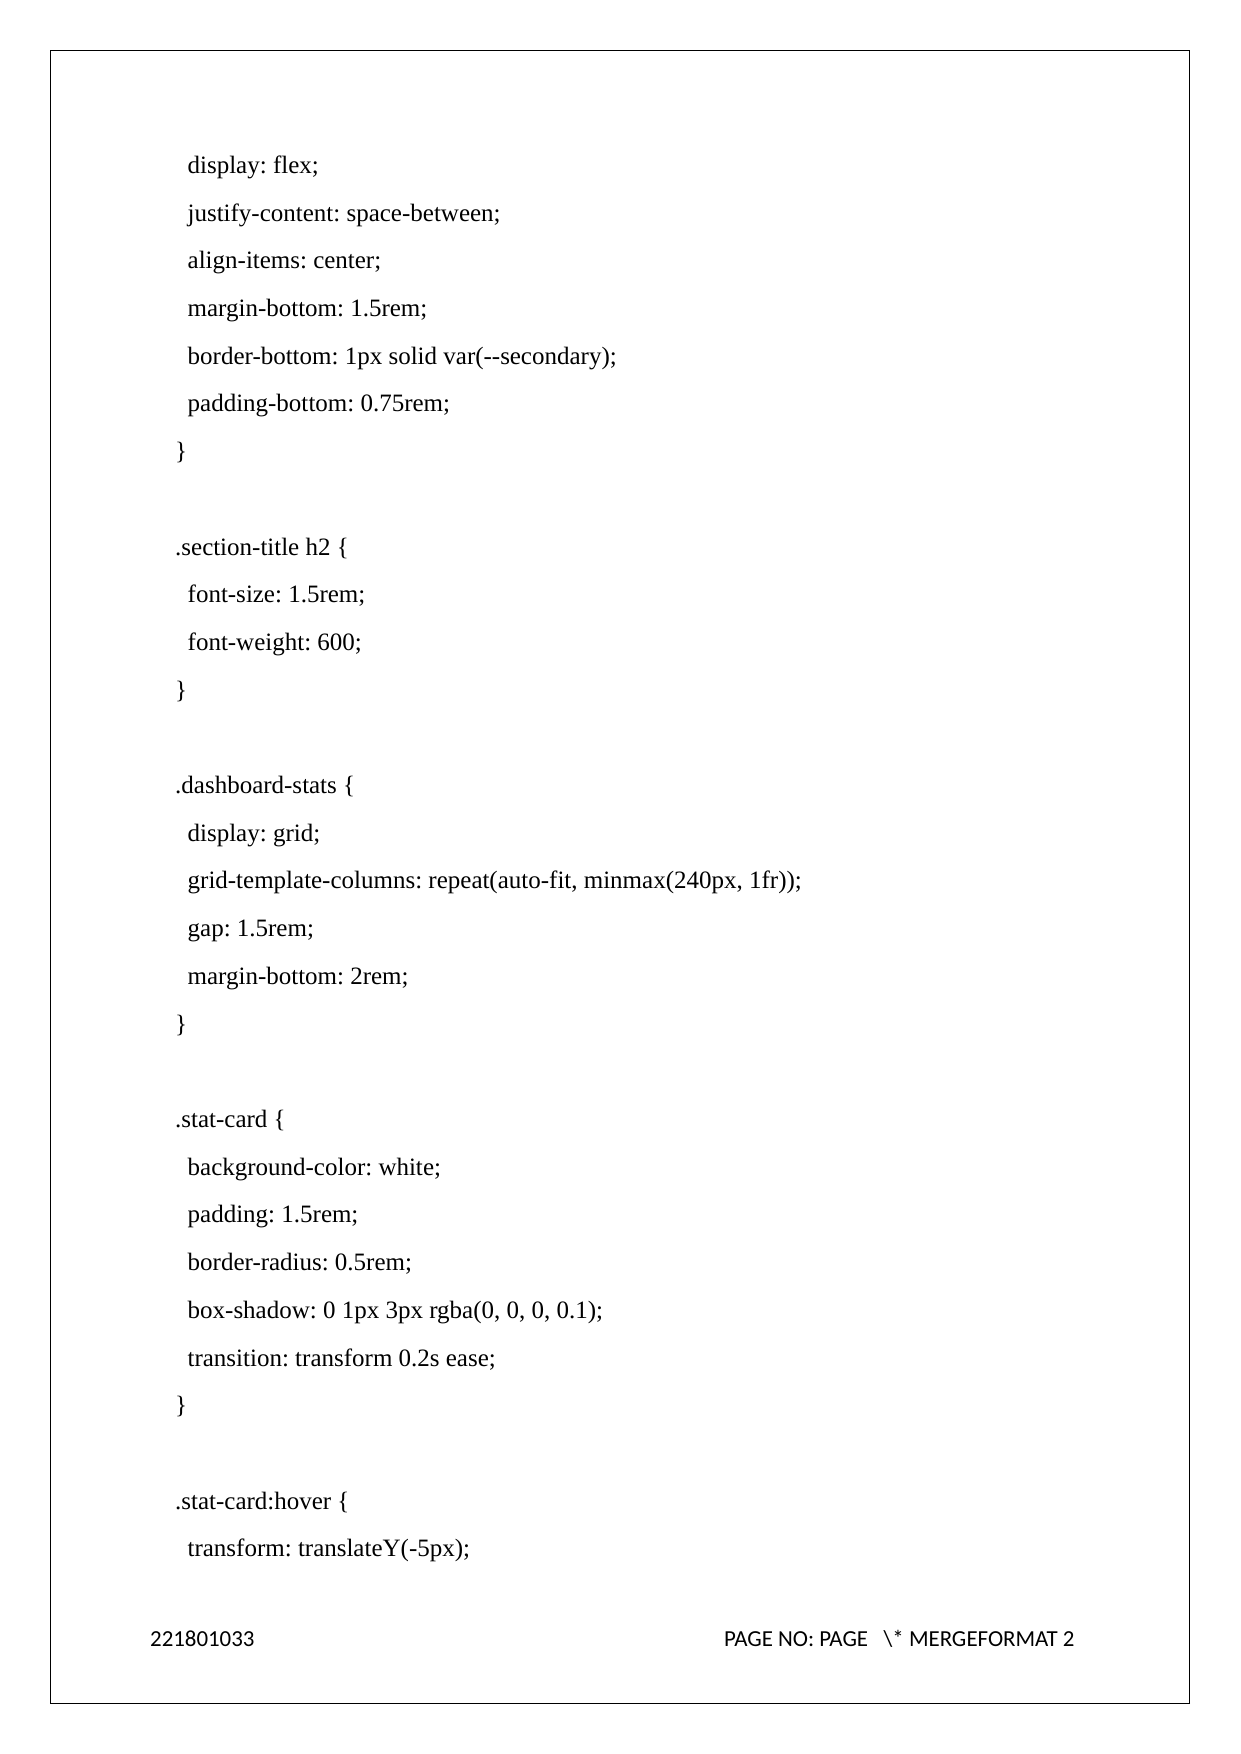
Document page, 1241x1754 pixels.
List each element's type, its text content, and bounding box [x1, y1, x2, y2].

text justify-content: space-between; [150, 198, 1090, 226]
text } [150, 675, 1090, 703]
text } [150, 1390, 1090, 1419]
text transition: transform 0.2s ease; [150, 1343, 1090, 1371]
text align-items: center; [150, 245, 1090, 274]
text padding: 1.5rem; [150, 1199, 1090, 1228]
text display: grid; [150, 818, 1090, 847]
text .stat-card { [150, 1104, 1090, 1133]
text border-bottom: 1px solid var(--secondary); [150, 341, 1090, 369]
text margin-bottom: 1.5rem; [150, 293, 1090, 322]
text box-shadow: 0 1px 3px rgba(0, 0, 0, 0.1); [150, 1295, 1090, 1324]
text grid-template-columns: repeat(auto-fit, minmax(240px, 1fr)); [150, 866, 1090, 894]
text transform: translateY(-5px); [150, 1533, 1090, 1562]
text .stat-card:hover { [150, 1486, 1090, 1514]
text .section-title h2 { [150, 532, 1090, 560]
text margin-bottom: 2rem; [150, 961, 1090, 990]
text .dashboard-stats { [150, 770, 1090, 799]
text font-size: 1.5rem; [150, 579, 1090, 608]
text padding-bottom: 0.75rem; [150, 388, 1090, 417]
text background-color: white; [150, 1152, 1090, 1181]
text } [150, 436, 1090, 465]
text display: flex; [150, 150, 1090, 179]
text } [150, 1009, 1090, 1037]
text font-weight: 600; [150, 627, 1090, 656]
text border-radius: 0.5rem; [150, 1247, 1090, 1276]
text gap: 1.5rem; [150, 913, 1090, 942]
